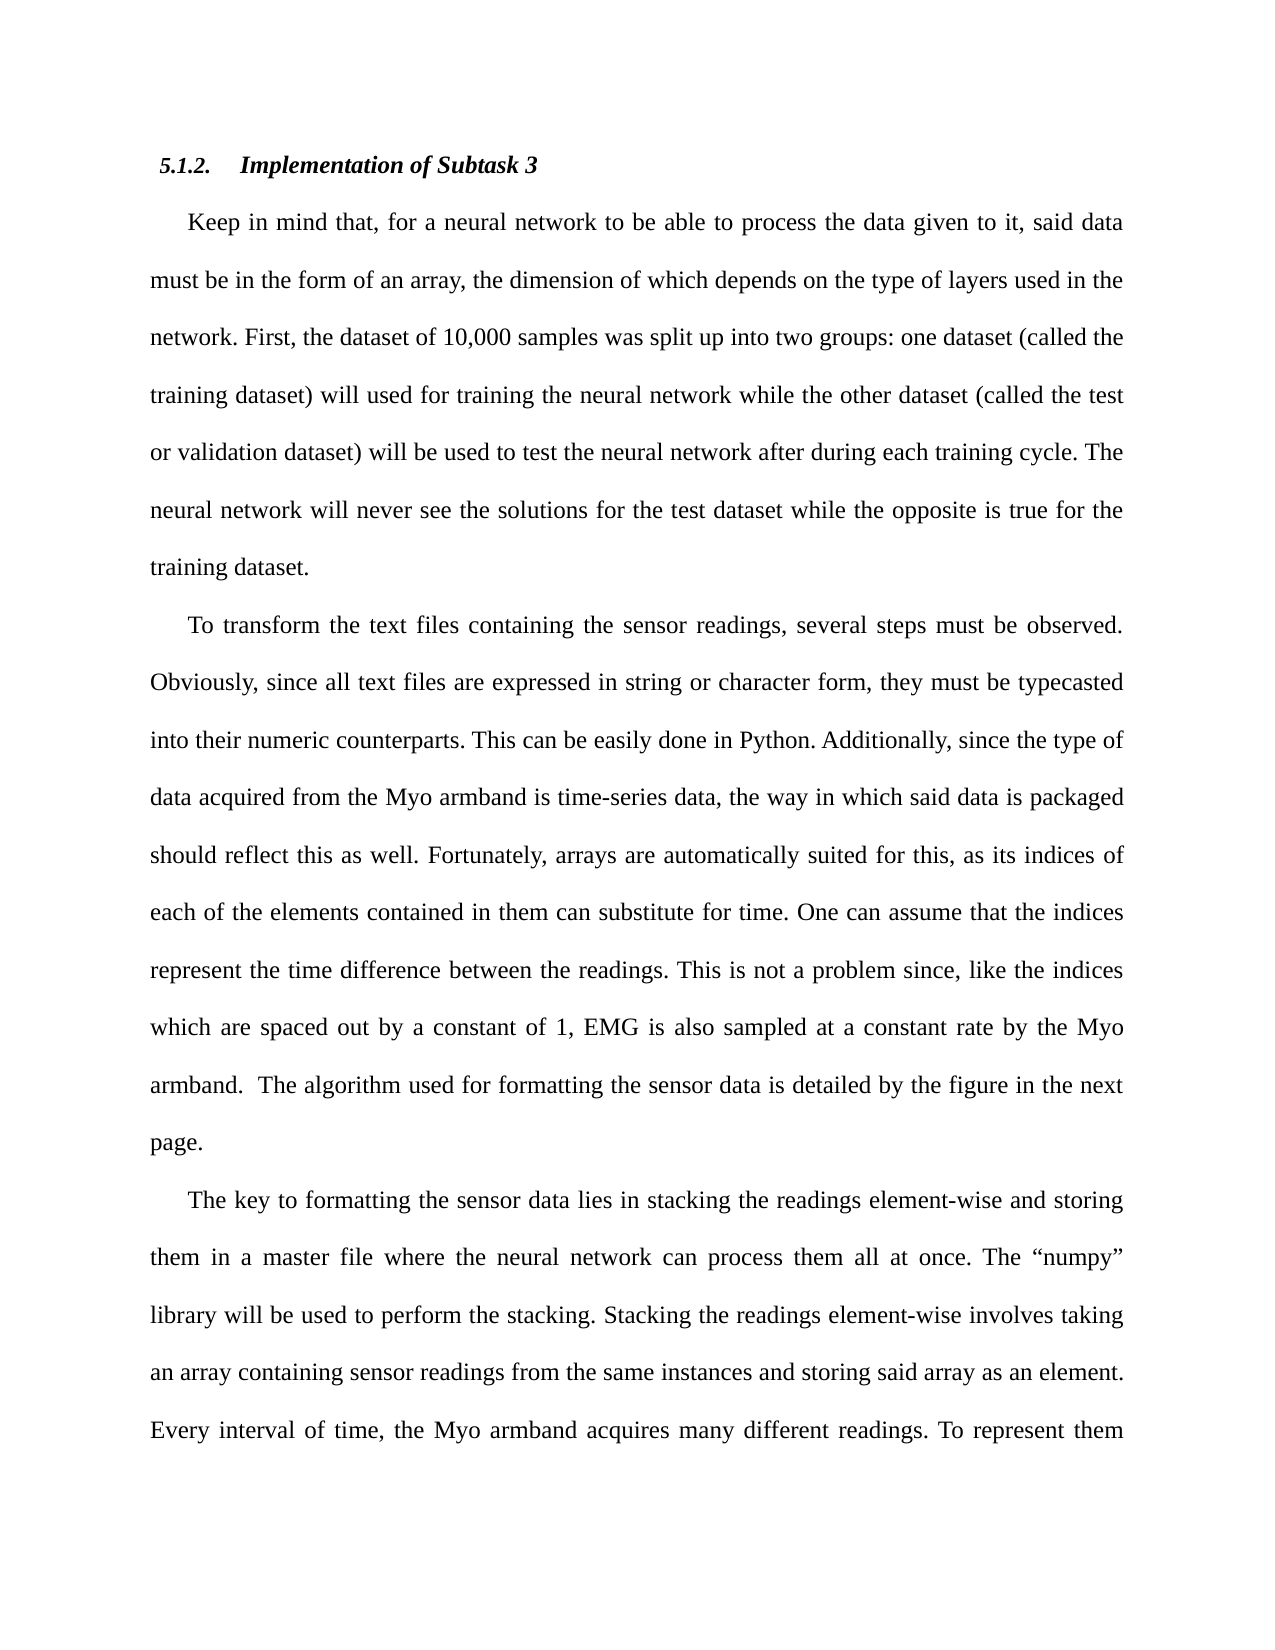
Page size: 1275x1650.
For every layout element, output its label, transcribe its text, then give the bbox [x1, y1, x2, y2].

text To transform the text files containing the sensor readings, several steps must be observed. Obviously, since all text files are expressed in string or character form, they must be typecasted into their numeric counterparts. This can be easily done in Python. Additionally, since the type of data acquired from the Myo armband is time-series data, the way in which said data is packaged should reflect this as well. Fortunately, arrays are automatically suited for this, as its indices of each of the elements contained in them can substitute for time. One can assume that the indices represent the time difference between the readings. This is not a problem since, like the indices which are spaced out by a constant of 1, EMG is also sampled at a constant rate by the Myo armband. The algorithm used for formatting the sensor data is detailed by the figure in the next page. [150, 610, 1125, 1156]
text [150, 1185, 1125, 1444]
text Keep in mind that, for a neural network to be able to process the data given to it, said data must be in the form of an array, the dimension of which depends on the type of layers used in the network. First, the dataset of 10,000 samples was split up into two groups: one dataset (called the training dataset) will used for training the neural network while the other dataset (called the test or validation dataset) will be used to test the neural network after during each training cycle. The neural network will never see the solutions for the test dataset while the opposite is true for the training dataset. [150, 207, 1125, 581]
subtitle Implementation of Subtask 3 [159, 150, 1125, 179]
